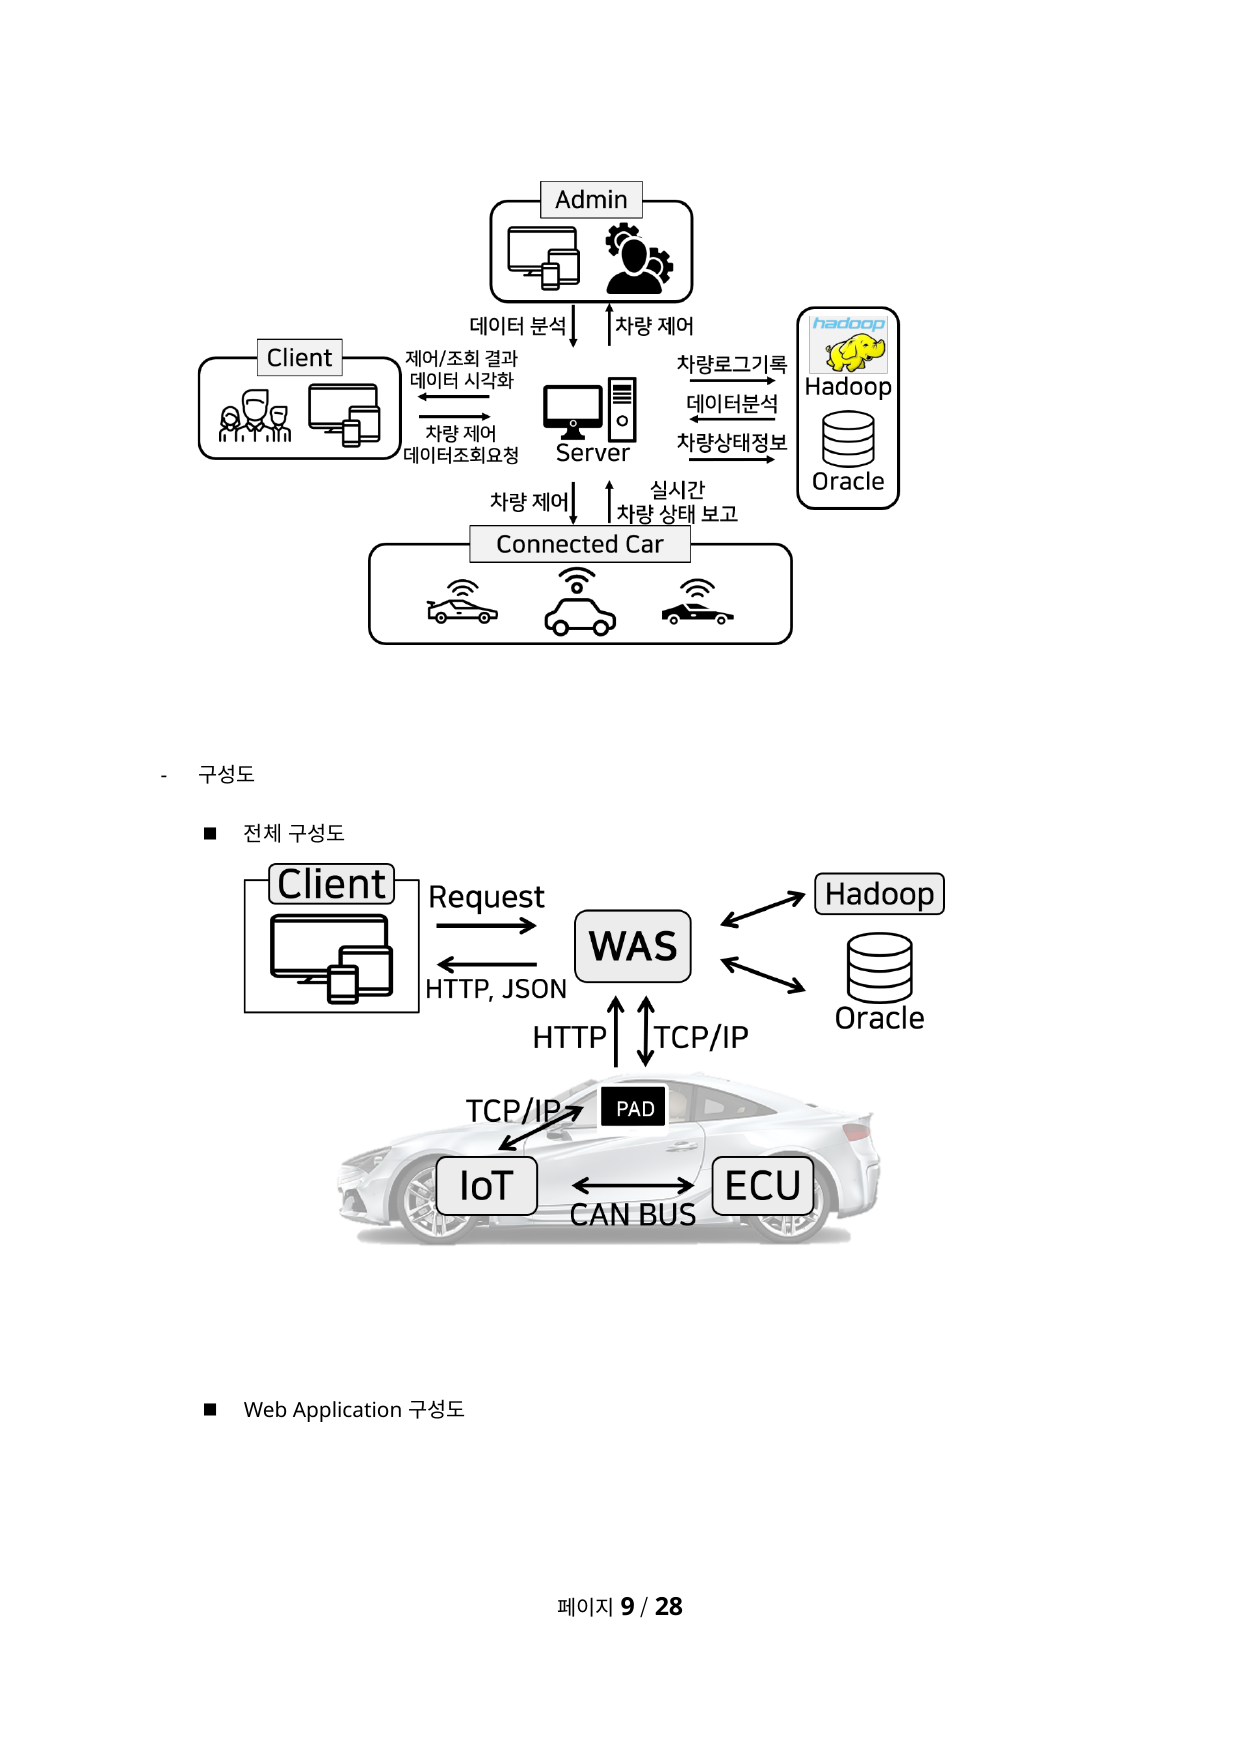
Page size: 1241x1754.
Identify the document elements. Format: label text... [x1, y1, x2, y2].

picture [243, 847, 953, 1251]
picture [197, 177, 907, 645]
list 구성도 [160, 758, 1090, 789]
list Web Application 구성도 [202, 1393, 1090, 1423]
list 전체 구성도 [202, 817, 1090, 847]
